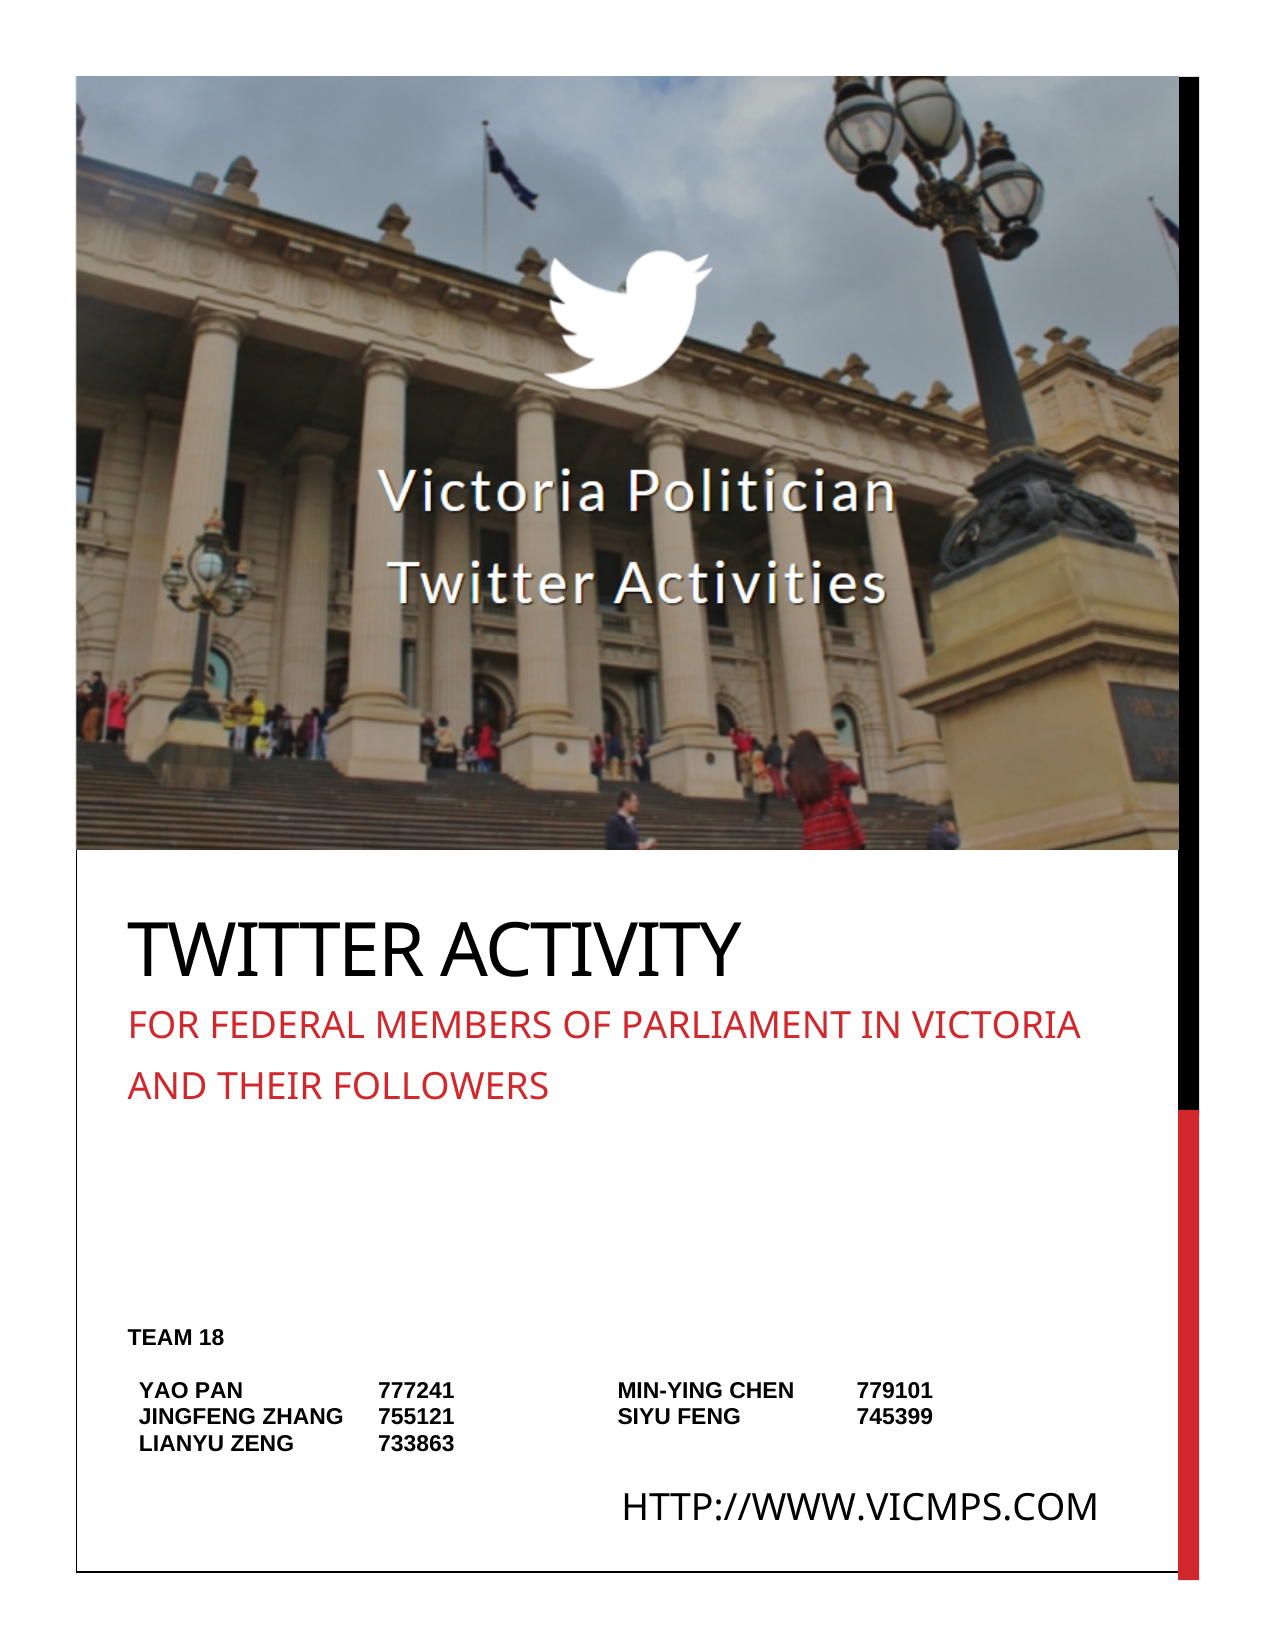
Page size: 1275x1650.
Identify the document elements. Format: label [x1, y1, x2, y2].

picture [75, 76, 1179, 850]
